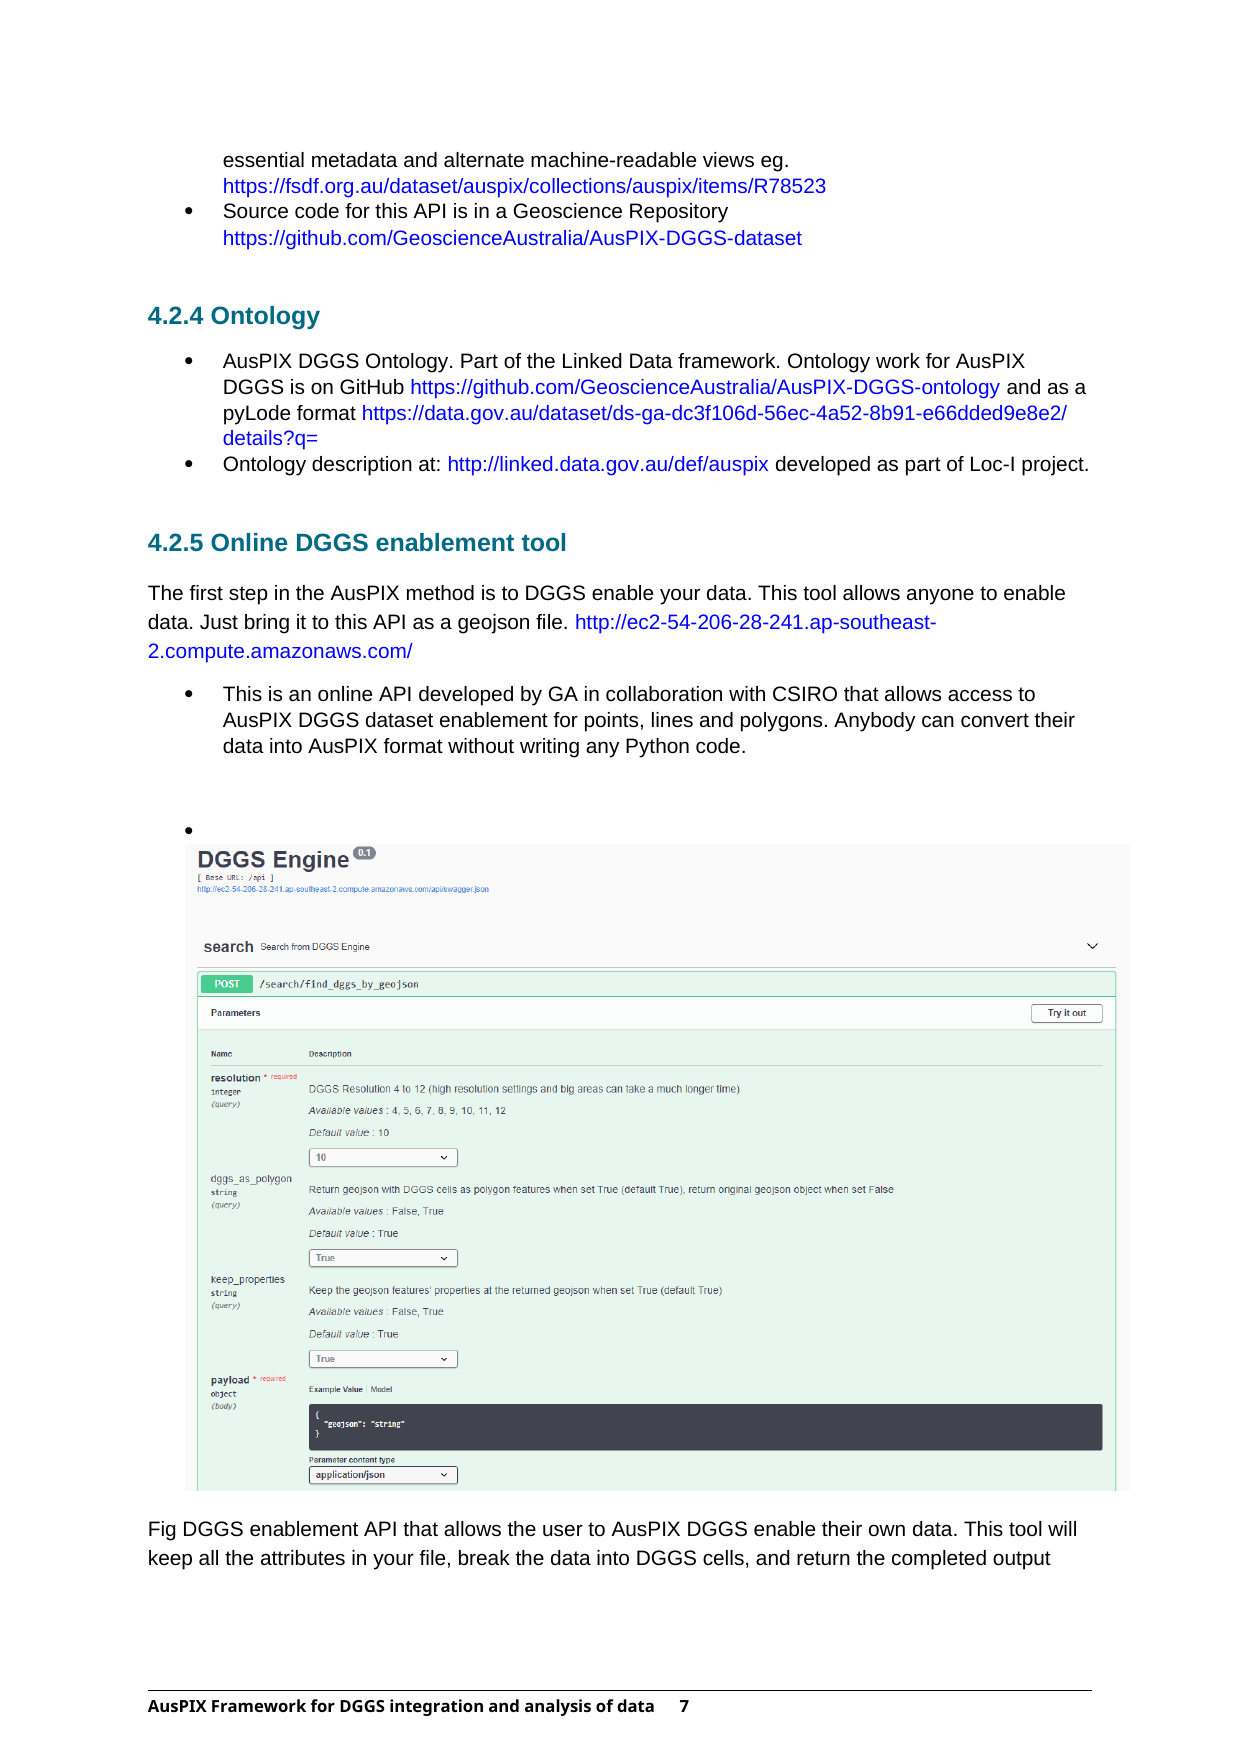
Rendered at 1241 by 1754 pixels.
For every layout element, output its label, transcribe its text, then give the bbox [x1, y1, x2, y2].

list AusPIX DGGS Ontology. Part of the Linked Data framework. Ontology work for AusPIX DGGS is on GitHub https://github.com/GeoscienceAustralia/AusPIX-DGGS-ontology and as a pyLode format https://data.gov.au/dataset/ds-ga-dc3f106d-56ec-4a52-8b91-e66dded9e8e2/details?q= [185, 349, 1092, 450]
subtitle Online DGGS enablement tool [148, 528, 1092, 557]
list Ontology description at: http://linked.data.gov.au/def/auspix developed as part of Loc-I project. [185, 452, 1092, 476]
picture [185, 844, 1130, 1491]
list Source code for this API is in a Geoscience Repository https://github.com/GeoscienceAustralia/AusPIX-DGGS-dataset [185, 199, 1092, 249]
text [148, 1511, 1092, 1570]
list This is an online API developed by GA in collaboration with CSIRO that allows access to AusPIX DGGS dataset enablement for points, lines and polygons. Anybody can convert their data into AusPIX format without writing any Python code. [185, 682, 1092, 757]
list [185, 148, 1092, 197]
text The first step in the AusPIX method is to DGGS enable your data. This tool allows anyone to enable data. Just bring it to this API as a geojson file. http://ec2-54-206-28-241.ap-southeast-2.compute.amazonaws.com/ [148, 576, 1092, 663]
subtitle Ontology [148, 301, 1092, 330]
